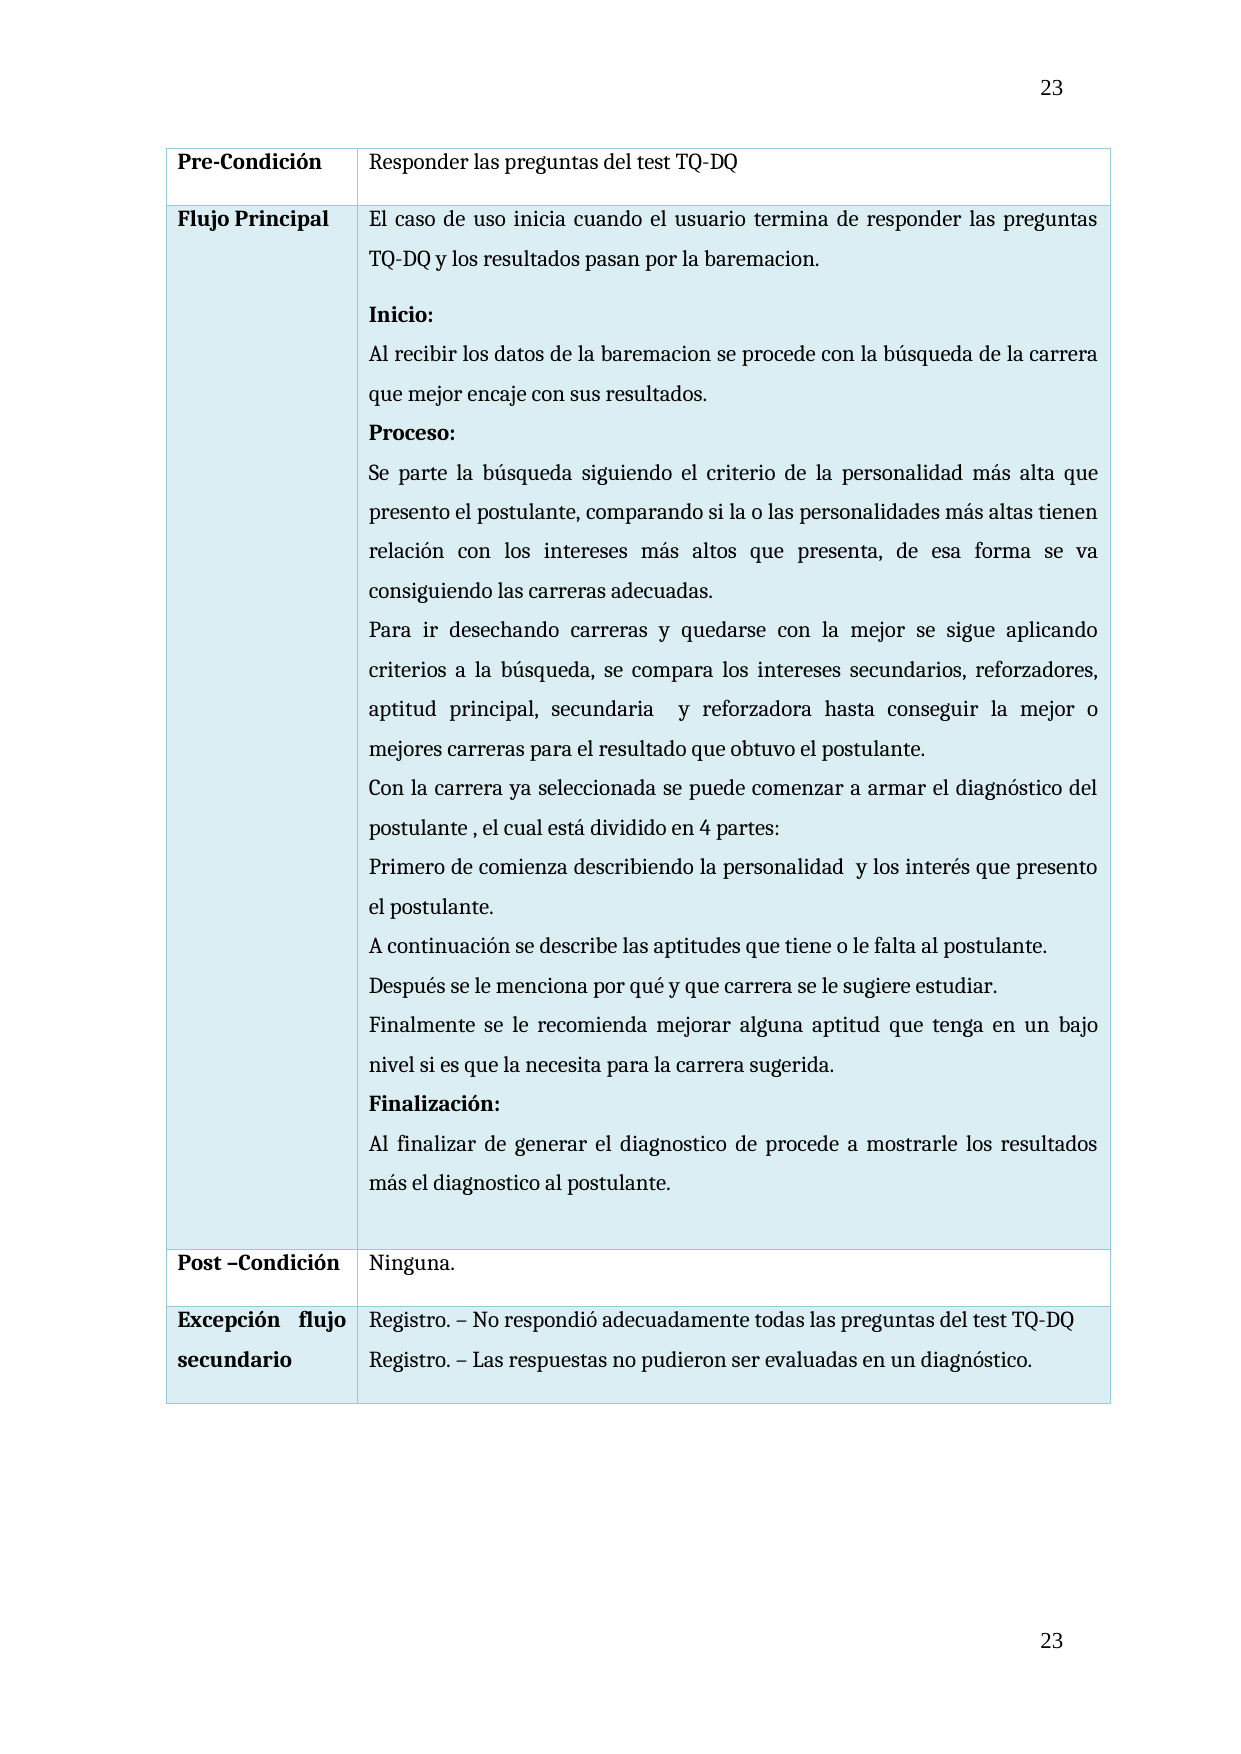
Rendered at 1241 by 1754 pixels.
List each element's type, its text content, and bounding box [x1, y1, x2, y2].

table_cell Ninguna. [358, 1250, 1110, 1306]
table_cell El caso de uso inicia cuando el usuario termina de responder las preguntas TQ-DQ y los resultados pasan por la baremacion. Inicio: Al recibir los datos de la baremacion se procede con la búsqueda de la carrera que mejor encaje con sus resultados. Proceso: Se parte la búsqueda siguiendo el criterio de la personalidad más alta que presento el postulante, comparando si la o las personalidades más altas tienen relación con los intereses más altos que presenta, de esa forma se va consiguiendo las carreras adecuadas. Para ir desechando carreras y quedarse con la mejor se sigue aplicando criterios a la búsqueda, se compara los intereses secundarios, reforzadores, aptitud principal, secundaria y reforzadora hasta conseguir la mejor o mejores carreras para el resultado que obtuvo el postulante. Con la carrera ya seleccionada se puede comenzar a armar el diagnóstico del postulante , el cual está dividido en 4 partes: Primero de comienza describiendo la personalidad y los interés que presento el postulante. A continuación se describe las aptitudes que tiene o le falta al postulante. Después se le menciona por qué y que carrera se le sugiere estudiar. Finalmente se le recomienda mejorar alguna aptitud que tenga en un bajo nivel si es que la necesita para la carrera sugerida. Finalización: Al finalizar de generar el diagnostico de procede a mostrarle los resultados más el diagnostico al postulante. [358, 206, 1110, 1249]
table_cell Registro. – No respondió adecuadamente todas las preguntas del test TQ-DQ Registro. – Las respuestas no pudieron ser evaluadas en un diagnóstico. [358, 1307, 1110, 1403]
table_cell Flujo Principal [167, 206, 357, 1249]
table_cell Responder las preguntas del test TQ-DQ [358, 149, 1110, 205]
table_cell Excepción flujo secundario [167, 1307, 357, 1403]
table_cell Pre-Condición [167, 149, 357, 205]
table_cell Post –Condición [167, 1250, 357, 1306]
